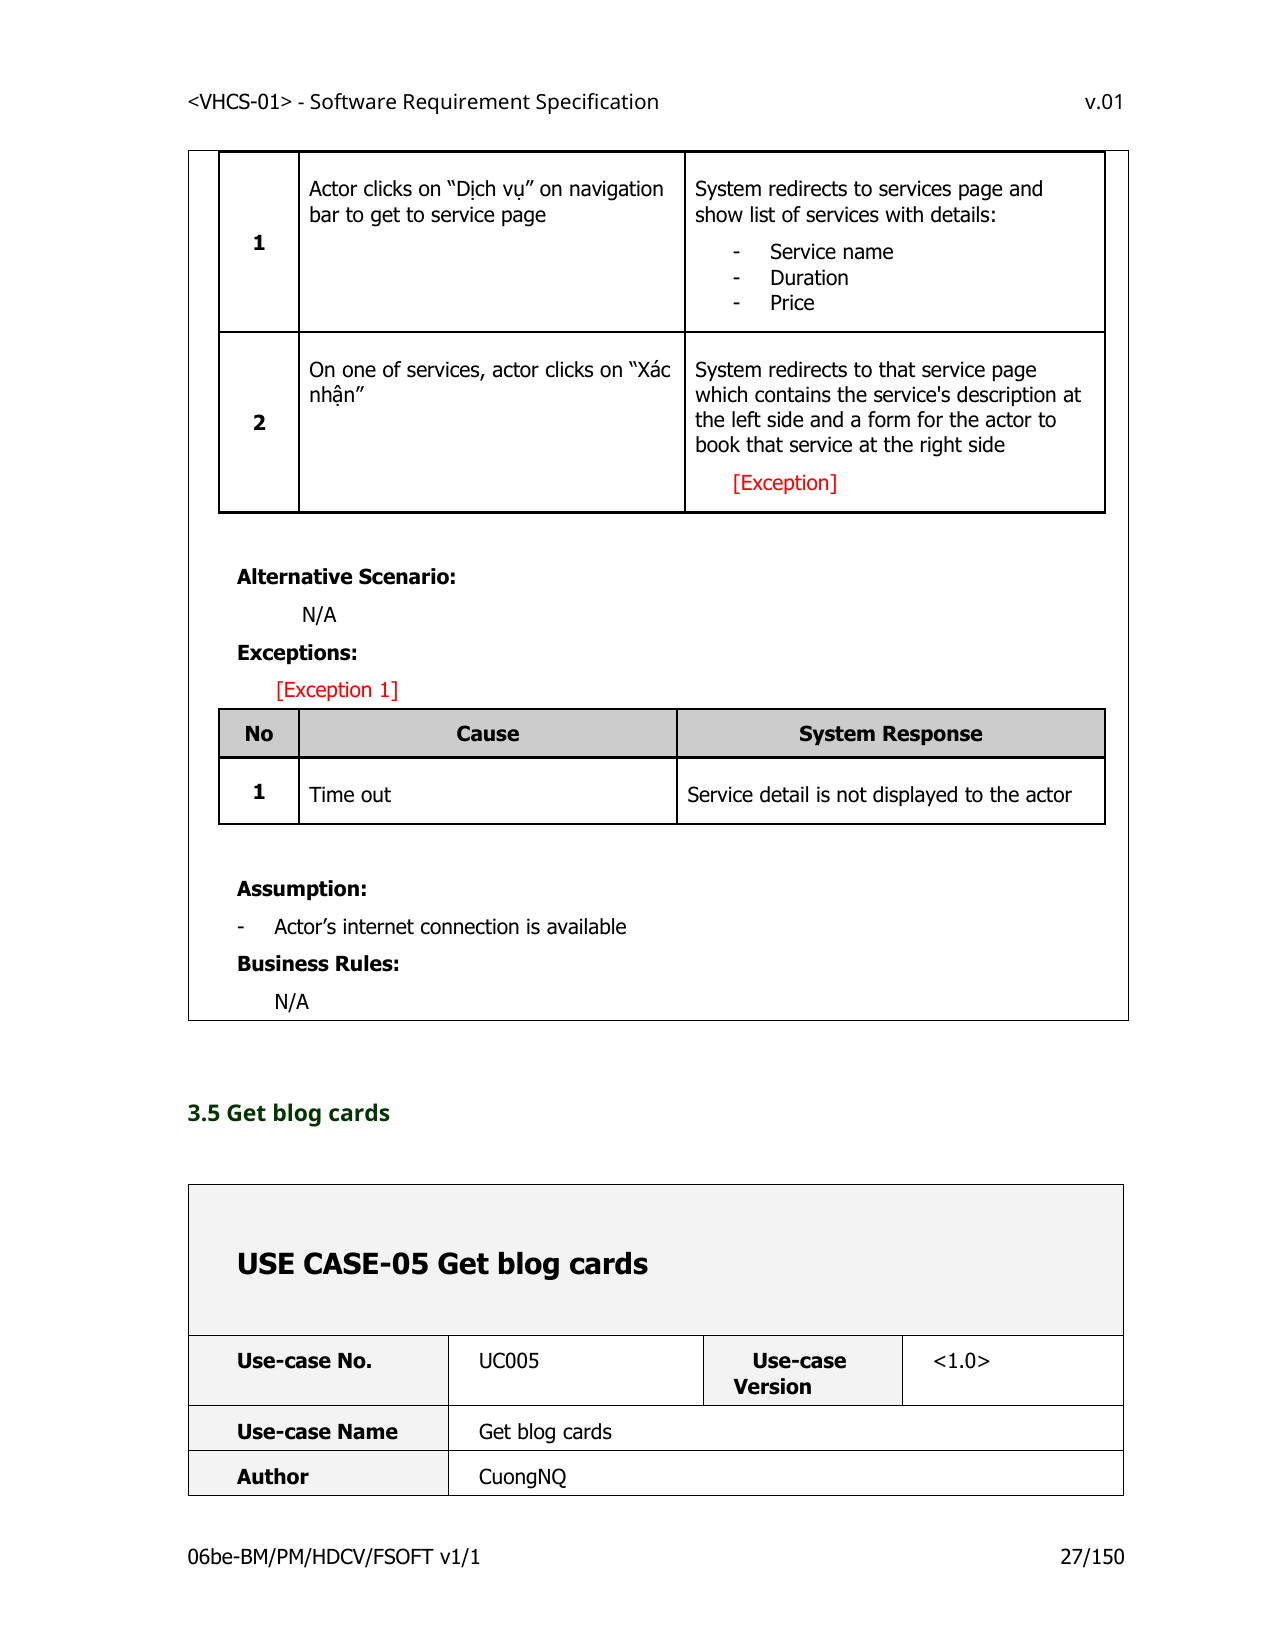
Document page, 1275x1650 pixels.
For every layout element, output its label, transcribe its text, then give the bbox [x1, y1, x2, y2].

table_cell UC005 [449, 1336, 703, 1405]
table_header USE CASE-05 Get blog cards [189, 1185, 1123, 1334]
table_cell Get blog cards [449, 1406, 1123, 1450]
table_cell CuongNQ [449, 1451, 1123, 1495]
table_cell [189, 151, 1128, 1020]
table_cell Use-case No. [189, 1336, 448, 1405]
subtitle 3.5 Get blog cards [187, 1096, 1125, 1128]
table_cell Use-case Version [704, 1336, 902, 1405]
table_cell Use-case Name [189, 1406, 448, 1450]
table_cell <1.0> [903, 1336, 1123, 1405]
table_cell Author [189, 1451, 448, 1495]
